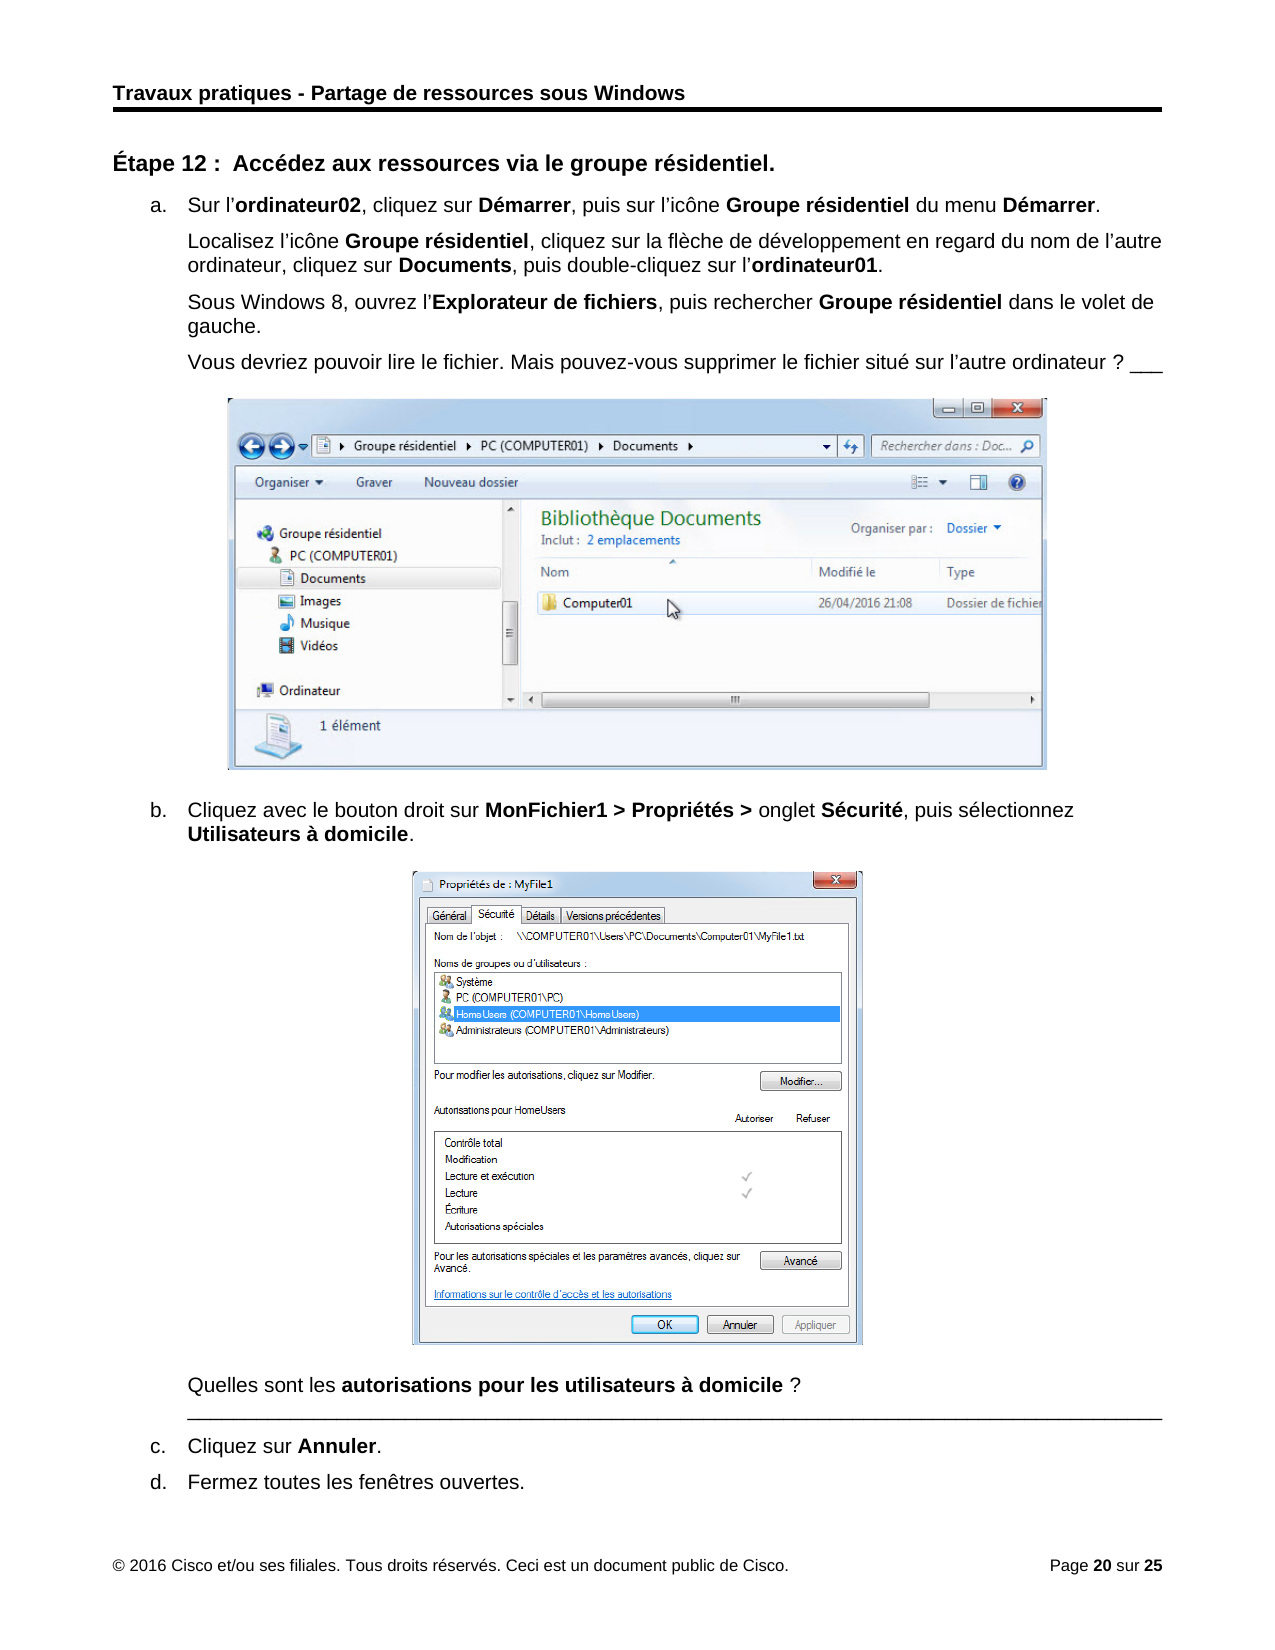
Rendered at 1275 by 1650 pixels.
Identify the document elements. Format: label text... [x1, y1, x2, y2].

text Sous Windows 8, ouvrez l’Explorateur de fichiers, puis rechercher Groupe résidentiel dans le volet de gauche. [187, 289, 1162, 337]
text Quelles sont les autorisations pour les utilisateurs à domicile ? [187, 1373, 1162, 1419]
text Localisez l’icône Groupe résidentiel, cliquez sur la flèche de développement en regard du nom de l’autre ordinateur, cliquez sur Documents, puis double-cliquez sur l’ordinateur01. [187, 229, 1162, 277]
text Accédez aux ressources via le groupe résidentiel. [112, 150, 1162, 176]
text Cliquez sur Annuler. [150, 1433, 1162, 1457]
text Vous devriez pouvoir lire le fichier. Mais pouvez-vous supprimer le fichier situé sur l’autre ordinateur ? [187, 350, 1162, 374]
text Sur l’ordinateur02, cliquez sur Démarrer, puis sur l’icône Groupe résidentiel du menu Démarrer. [150, 193, 1162, 217]
text Fermez toutes les fenêtres ouvertes. [150, 1470, 1162, 1494]
picture [227, 398, 1048, 770]
text Cliquez avec le bouton droit sur MonFichier1 > Propriétés > onglet Sécurité, puis sélectionnez Utilisateurs à domicile. [150, 798, 1162, 846]
picture [412, 871, 863, 1345]
